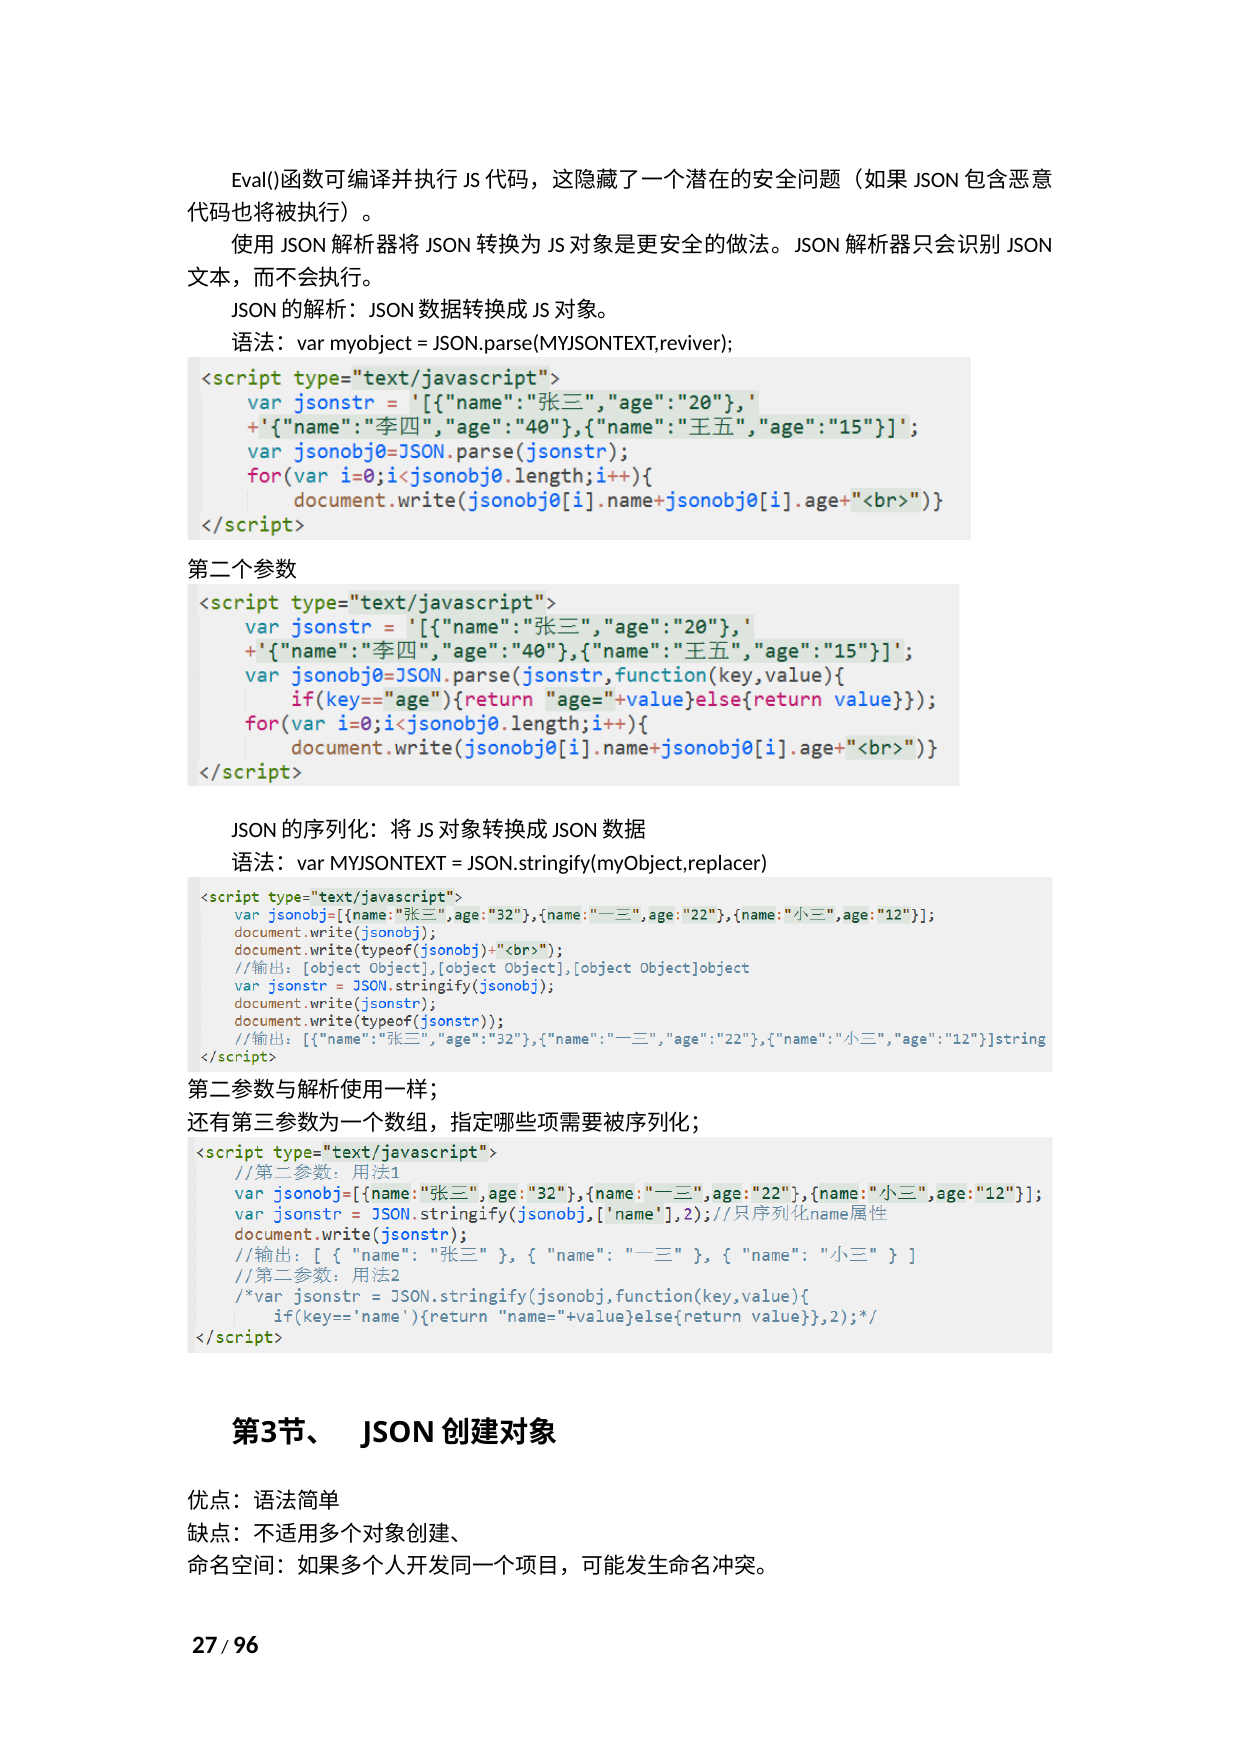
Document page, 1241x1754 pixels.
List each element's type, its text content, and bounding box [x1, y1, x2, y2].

text 第二个参数 [187, 552, 1053, 584]
picture [187, 877, 1053, 1072]
text 语法：var MYJSONTEXT = JSON.stringify(myObject,replacer) [187, 844, 1053, 877]
text 命名空间：如果多个人开发同一个项目，可能发生命名冲突。 [187, 1548, 1053, 1581]
text 使用JSON解析器将JSON转换为JS对象是更安全的做法。JSON解析器只会识别JSON文本，而不会执行。 [187, 227, 1053, 292]
text 语法：var myobject = JSON.parse(MYJSONTEXT,reviver); [187, 324, 1053, 357]
text JSON的解析：JSON数据转换成JS对象。 [187, 292, 1053, 324]
subtitle JSON创建对象 [231, 1397, 1053, 1462]
text 缺点：不适用多个对象创建、 [187, 1516, 1053, 1548]
picture [187, 584, 960, 786]
picture [187, 1137, 1053, 1353]
text 还有第三参数为一个数组，指定哪些项需要被序列化； [187, 1104, 1053, 1137]
text 第二参数与解析使用一样； [187, 1072, 1053, 1104]
picture [187, 357, 971, 540]
text Eval()函数可编译并执行JS代码，这隐藏了一个潜在的安全问题（如果JSON包含恶意代码也将被执行）。 [187, 162, 1053, 227]
text 优点：语法简单 [187, 1483, 1053, 1516]
text JSON的序列化：将JS对象转换成JSON数据 [187, 812, 1053, 844]
